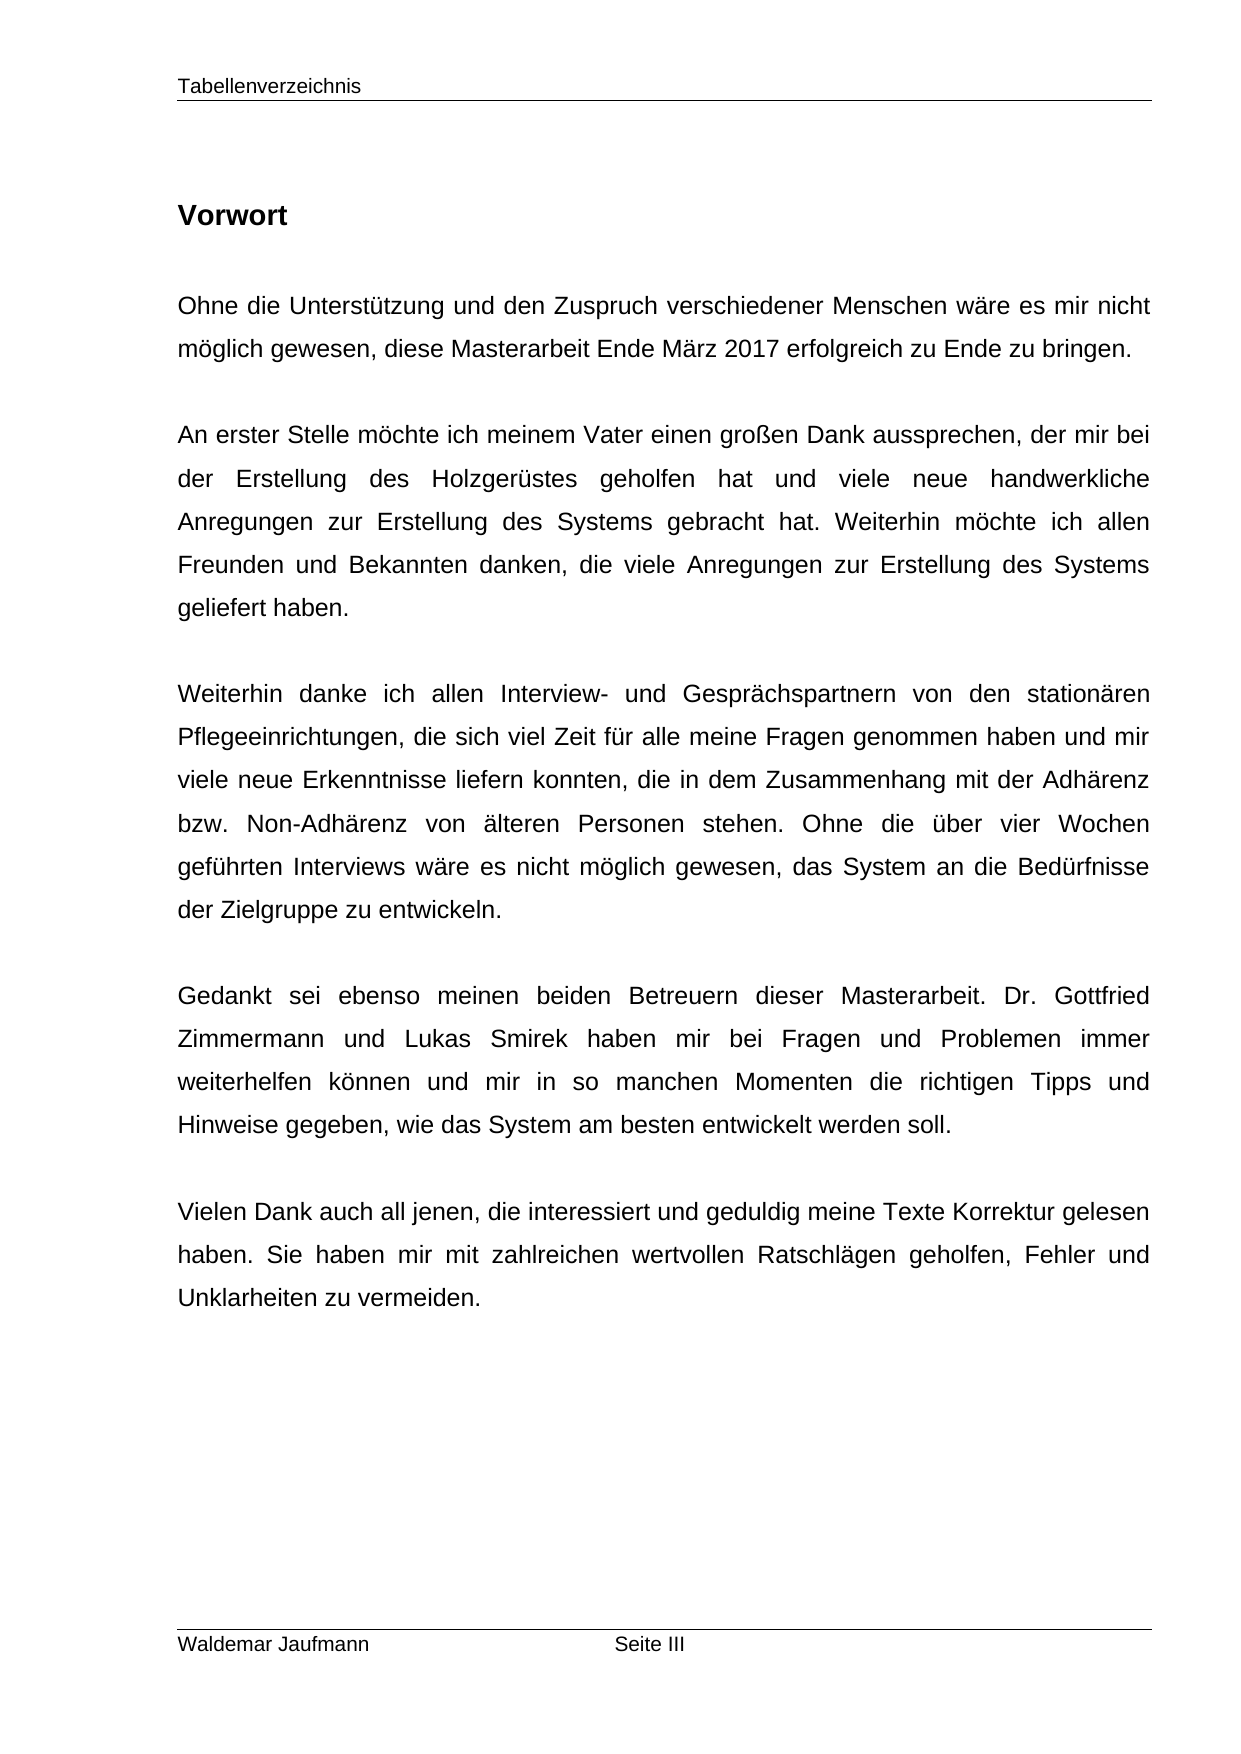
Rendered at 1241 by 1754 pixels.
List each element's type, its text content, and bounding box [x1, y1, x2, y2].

text Weiterhin danke ich allen Interview- und Gesprächspartnern von den stationären Pflegeeinrichtungen, die sich viel Zeit für alle meine Fragen genommen haben und mir viele neue Erkenntnisse liefern konnten, die in dem Zusammenhang mit der Adhärenz bzw. Non-Adhärenz von älteren Personen stehen. Ohne die über vier Wochen geführten Interviews wäre es nicht möglich gewesen, das System an die Bedürfnisse der Zielgruppe zu entwickeln. [177, 679, 1152, 924]
subtitle Vorwort [177, 198, 1152, 231]
text Vielen Dank auch all jenen, die interessiert und geduldig meine Texte Korrektur gelesen haben. Sie haben mir mit zahlreichen wertvollen Ratschlägen geholfen, Fehler und Unklarheiten zu vermeiden. [177, 1197, 1152, 1312]
text Gedankt sei ebenso meinen beiden Betreuern dieser Masterarbeit. Dr. Gottfried Zimmermann und Lukas Smirek haben mir bei Fragen und Problemen immer weiterhelfen können und mir in so manchen Momenten die richtigen Tipps und Hinweise gegeben, wie das System am besten entwickelt werden soll. [177, 981, 1152, 1139]
text Ohne die Unterstützung und den Zuspruch verschiedener Menschen wäre es mir nicht möglich gewesen, diese Masterarbeit Ende März 2017 erfolgreich zu Ende zu bringen. [177, 291, 1152, 363]
text An erster Stelle möchte ich meinem Vater einen großen Dank aussprechen, der mir bei der Erstellung des Holzgerüstes geholfen hat und viele neue handwerkliche Anregungen zur Erstellung des Systems gebracht hat. Weiterhin möchte ich allen Freunden und Bekannten danken, die viele Anregungen zur Erstellung des Systems geliefert haben. [177, 421, 1152, 622]
